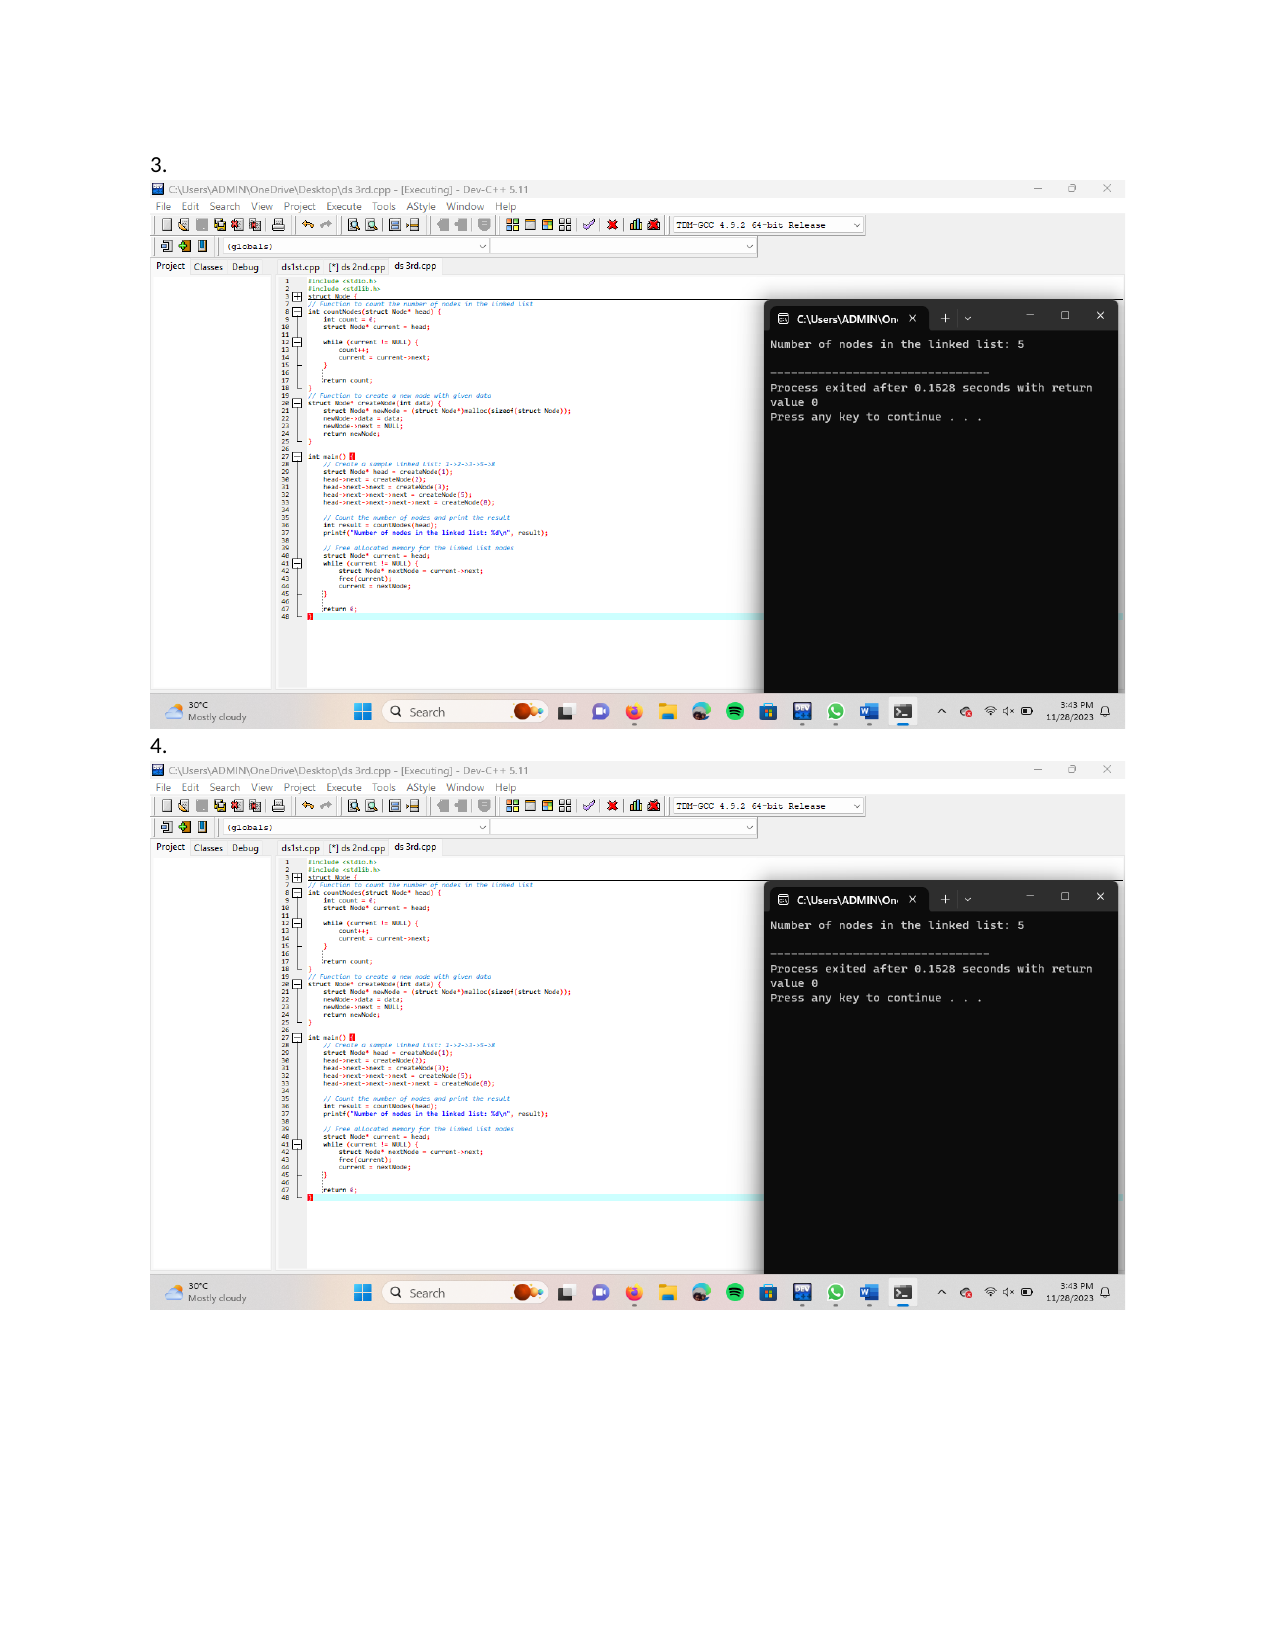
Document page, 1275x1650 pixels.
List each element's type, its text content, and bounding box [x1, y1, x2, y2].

text 3. 4. [150, 150, 1125, 180]
picture [150, 761, 1125, 1310]
text 3. 4. [150, 729, 1125, 761]
picture [150, 180, 1125, 729]
